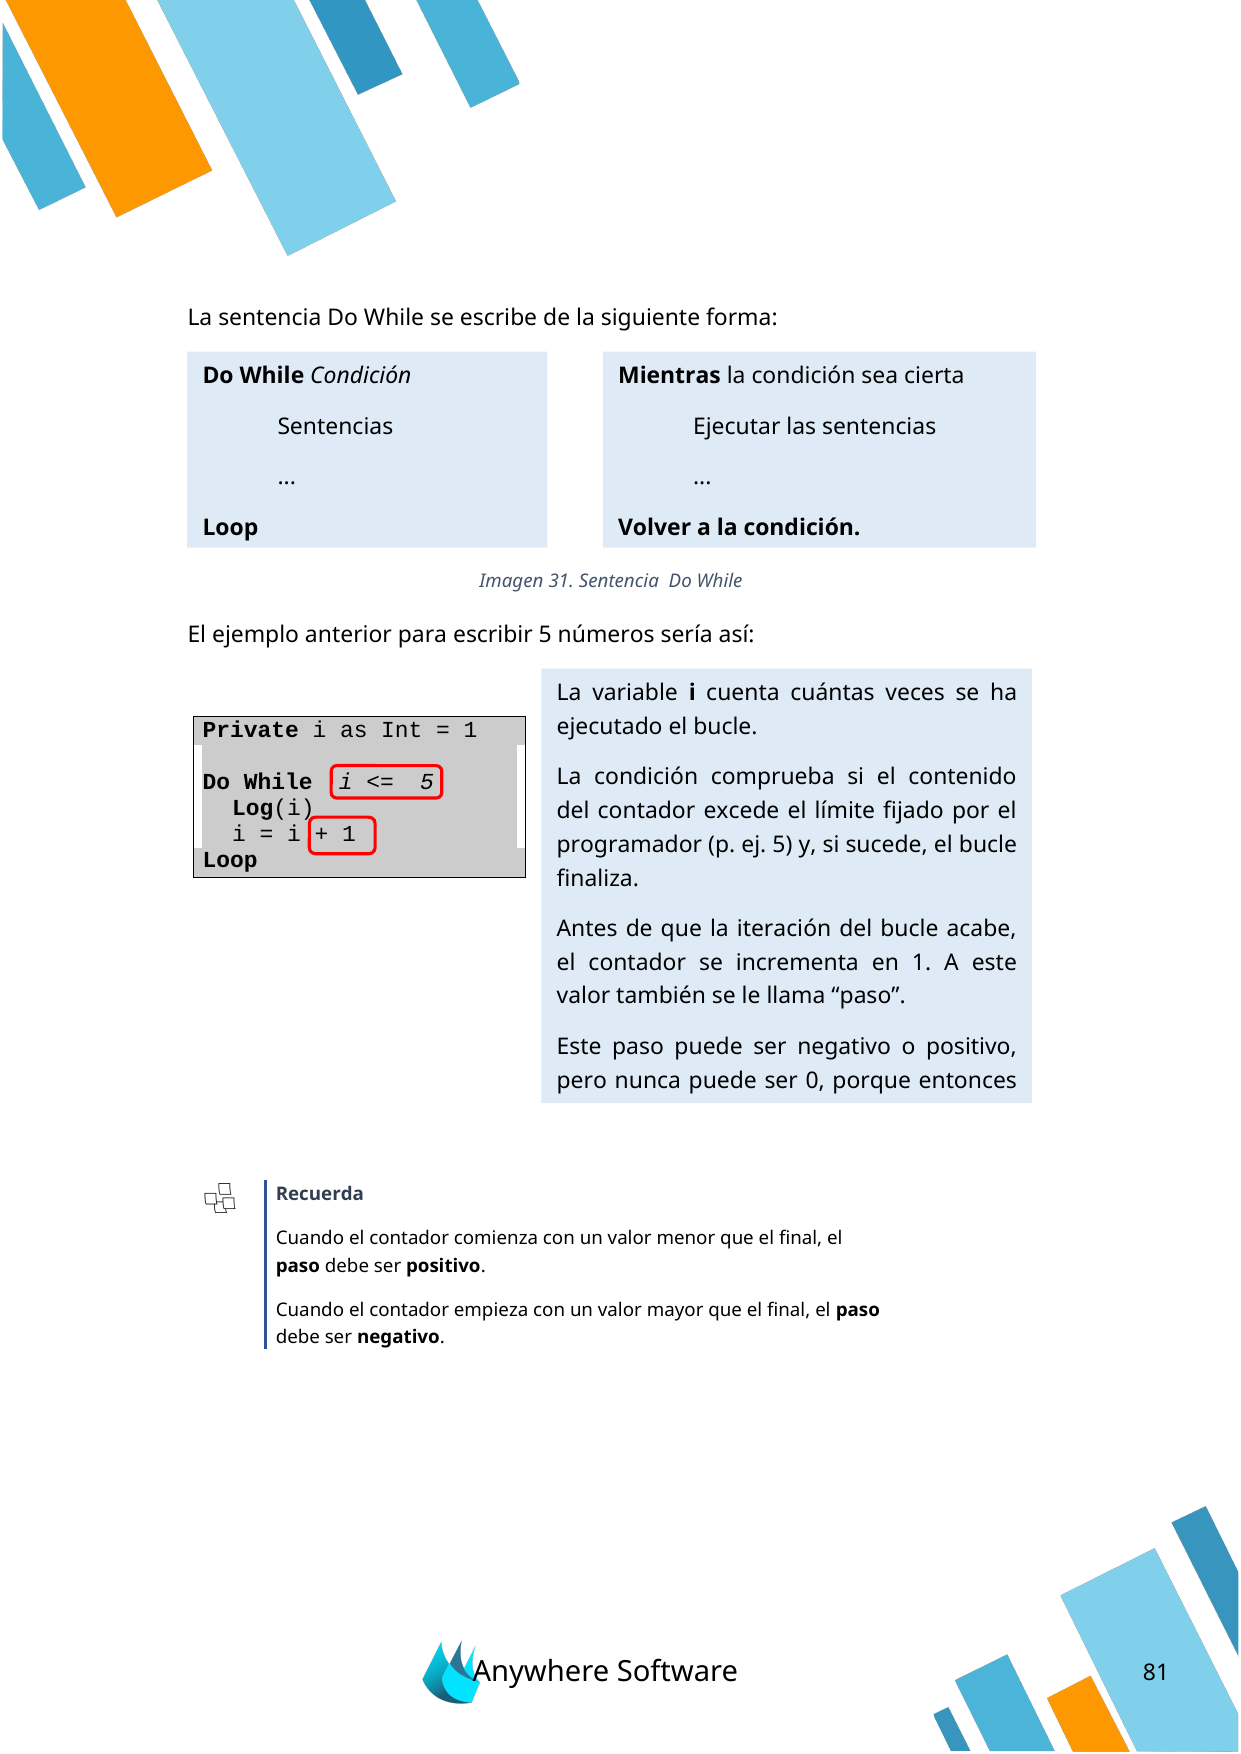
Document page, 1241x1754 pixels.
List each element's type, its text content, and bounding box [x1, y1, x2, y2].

picture [2, 0, 520, 256]
picture [933, 1506, 1239, 1752]
picture [422, 1640, 481, 1704]
picture [202, 1180, 238, 1216]
text El ejemplo anterior para escribir 5 números sería así: [187, 618, 1053, 649]
text La sentencia Do While se escribe de la siguiente forma: [187, 301, 1053, 332]
